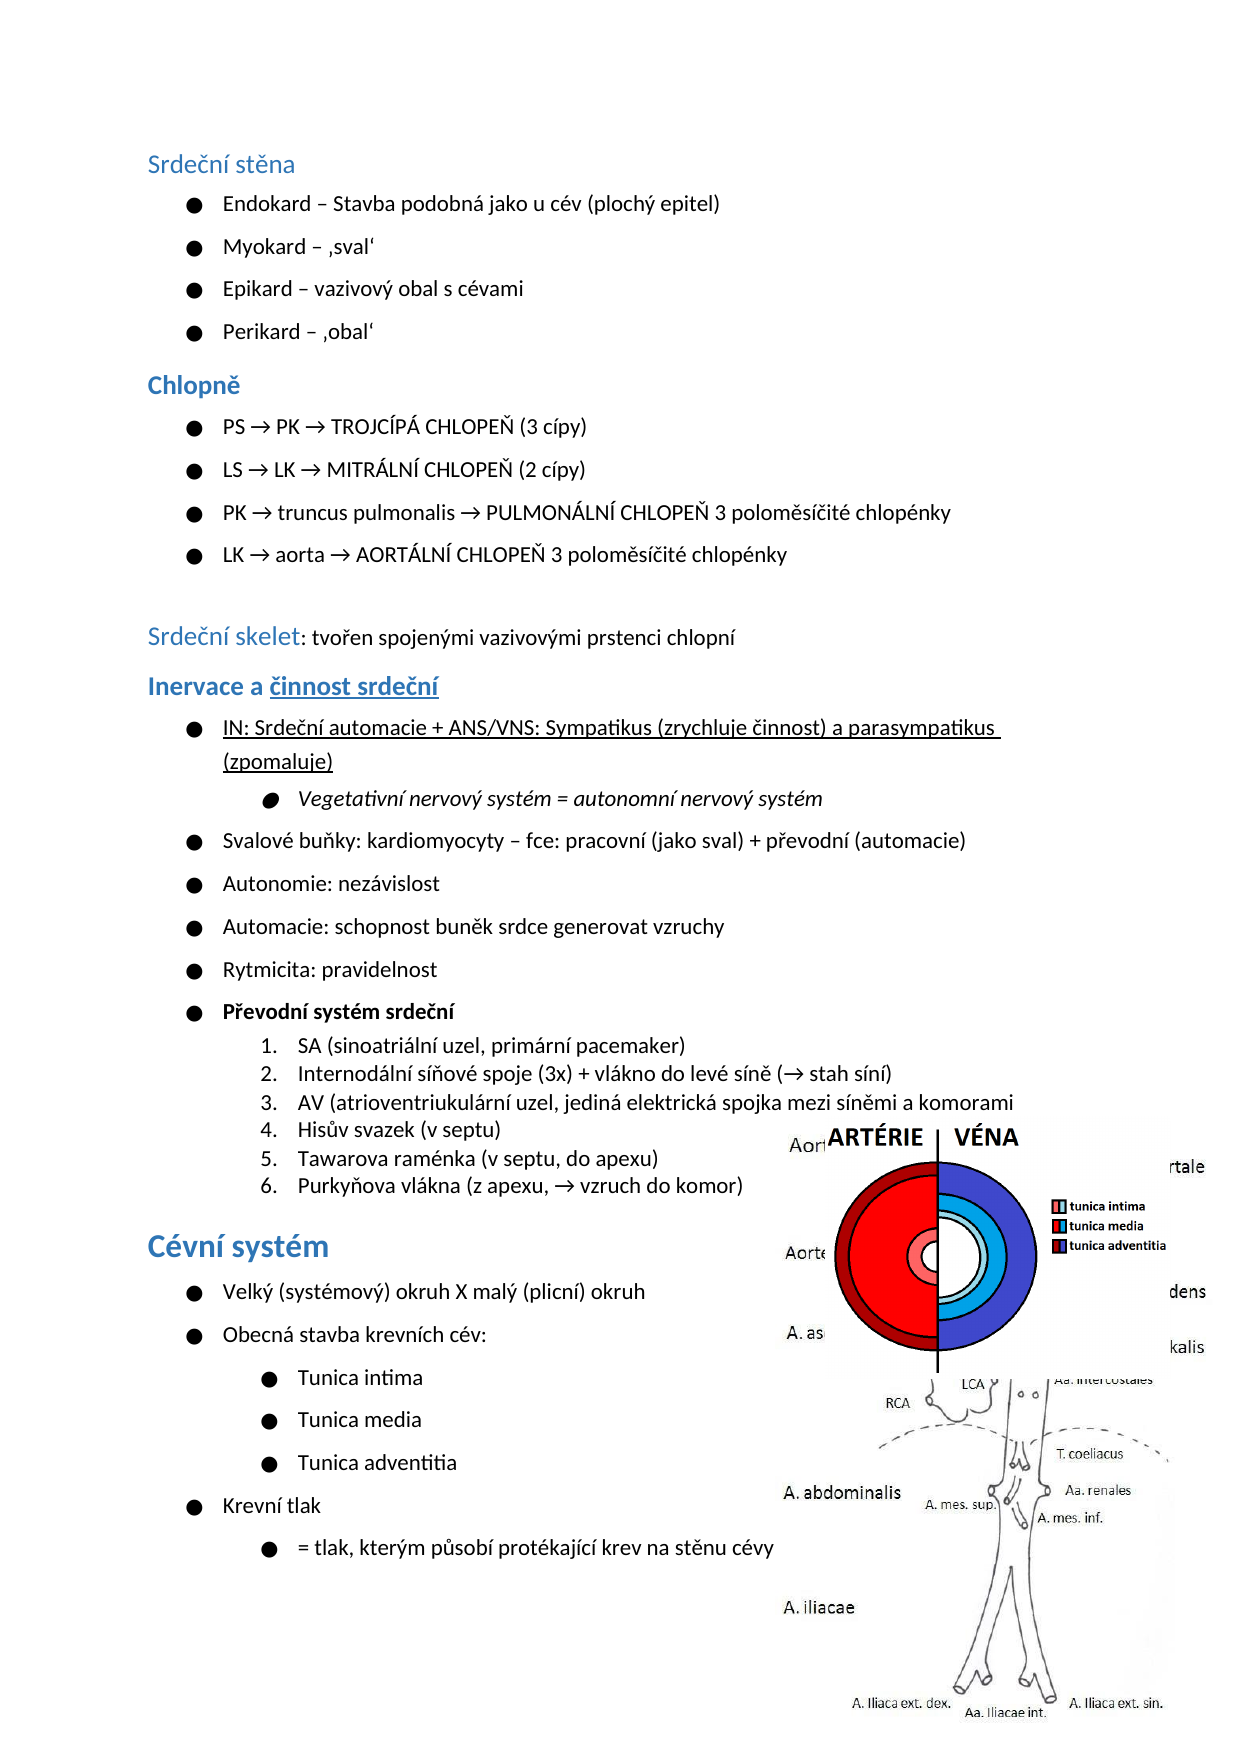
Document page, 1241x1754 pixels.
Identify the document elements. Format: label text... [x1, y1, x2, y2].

list Internodální síňové spoje (3x) + vlákno do levé síně (→ stah síní) [260, 1059, 1093, 1088]
list Myokard – ‚sval‘ [185, 223, 1093, 266]
list AV (atrioventriukulární uzel, jediná elektrická spojka mezi síněmi a komorami [260, 1088, 1093, 1116]
list LS → LK → MITRÁLNÍ CHLOPEŇ (2 cípy) [185, 446, 1093, 489]
list Vegetativní nervový systém = autonomní nervový systém [260, 775, 1093, 818]
subtitle Chlopně [148, 368, 1093, 401]
list Převodní systém srdeční [185, 989, 1093, 1032]
list Tunica adventitia [260, 1439, 775, 1482]
list = tlak, kterým působí protékající krev na stěnu cévy [260, 1525, 775, 1568]
list SA (sinoatriální uzel, primární pacemaker) [260, 1032, 1093, 1059]
list Velký (systémový) okruh X malý (plicní) okruh [185, 1269, 775, 1311]
list Autonomie: nezávislost [185, 861, 1093, 903]
list Obecná stavba krevních cév: [185, 1311, 775, 1354]
list Purkyňova vlákna (z apexu, → vzruch do komor) [260, 1172, 775, 1200]
list Perikard – ‚obal‘ [185, 309, 1093, 351]
list Rytmicita: pravidelnost [185, 946, 1093, 989]
list IN: Srdeční automacie + ANS/VNS: Sympatikus (zrychluje činnost) a parasympatikus (zpomaluje) [185, 704, 1093, 775]
subtitle Inervace a činnost srdeční [148, 669, 1093, 702]
subtitle Cévní systém [148, 1225, 775, 1265]
list Epikard – vazivový obal s cévami [185, 266, 1093, 309]
text Srdeční stěna [148, 148, 1093, 181]
list Tunica intima [260, 1354, 775, 1397]
list Automacie: schopnost buněk srdce generovat vzruchy [185, 903, 1093, 946]
list Hisův svazek (v septu) [260, 1116, 825, 1144]
picture [775, 1116, 1213, 1754]
list Krevní tlak [185, 1482, 775, 1525]
list PS → PK → TROJCÍPÁ CHLOPEŇ (3 cípy) [185, 404, 1093, 446]
list PK → truncus pulmonalis → PULMONÁLNÍ CHLOPEŇ 3 poloměsíčité chlopénky [185, 489, 1093, 532]
list LK → aorta → AORTÁLNÍ CHLOPEŇ 3 poloměsíčité chlopénky [185, 532, 1093, 603]
text Srdeční skelet: tvořen spojenými vazivovými prstenci chlopní [148, 619, 1093, 652]
list Endokard – Stavba podobná jako u cév (plochý epitel) [185, 181, 1093, 223]
list Tunica media [260, 1397, 775, 1439]
list Svalové buňky: kardiomyocyty – fce: pracovní (jako sval) + převodní (automacie) [185, 818, 1093, 861]
list Tawarova raménka (v septu, do apexu) [260, 1144, 775, 1172]
